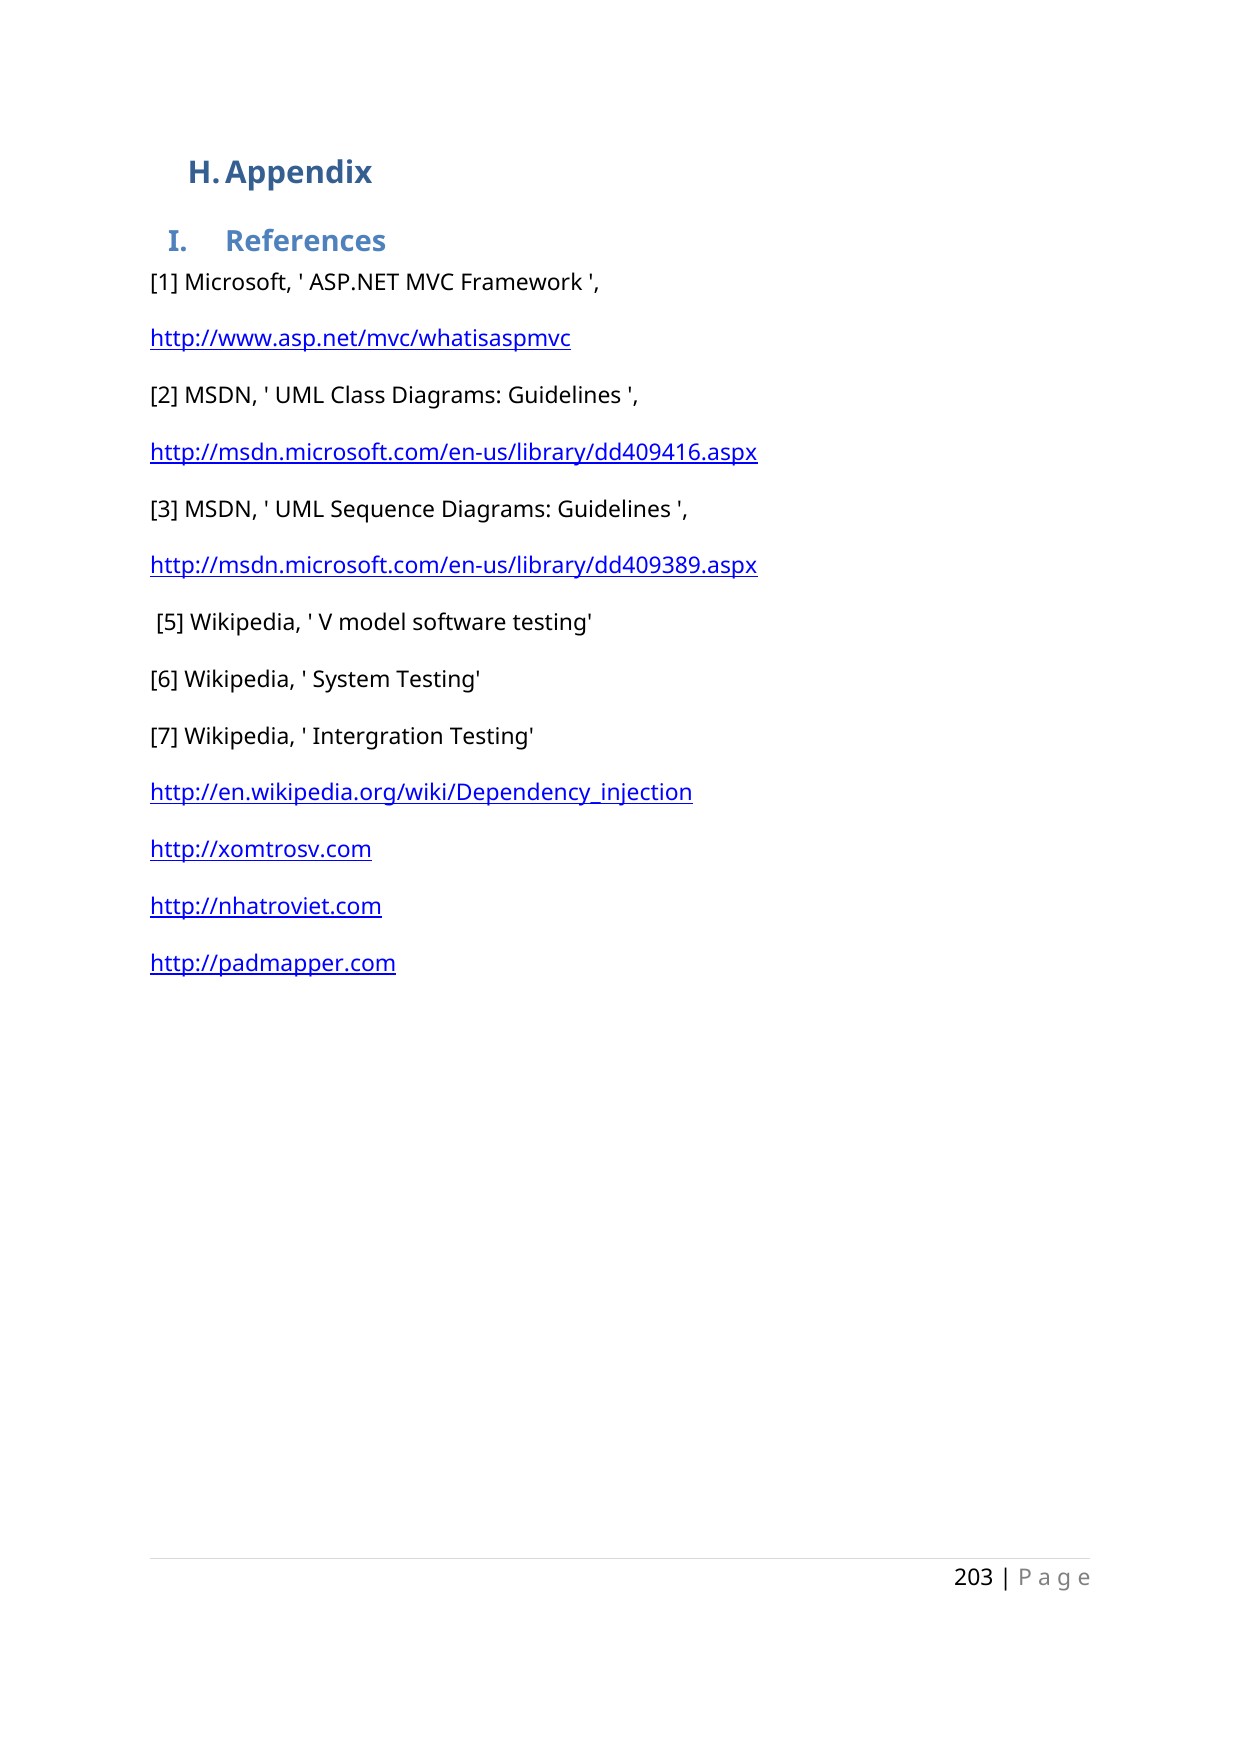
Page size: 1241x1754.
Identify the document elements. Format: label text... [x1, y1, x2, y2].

text http://msdn.microsoft.com/en-us/library/dd409389.aspx [150, 549, 1090, 581]
text http://padmapper.com [150, 947, 1090, 978]
text [1] Microsoft, ' ASP.NET MVC Framework ', [150, 265, 1090, 297]
text [6] Wikipedia, ' System Testing' [150, 663, 1090, 694]
text http://nhatroviet.com [150, 890, 1090, 921]
text http://xomtrosv.com [150, 833, 1090, 864]
text [7] Wikipedia, ' Intergration Testing' [150, 719, 1090, 751]
text http://en.wikipedia.org/wiki/Dependency_injection [150, 776, 1090, 808]
text [5] Wikipedia, ' V model software testing' [150, 606, 1090, 637]
subtitle Appendix [187, 150, 1090, 193]
text http://msdn.microsoft.com/en-us/library/dd409416.aspx [150, 436, 1090, 467]
text http://www.asp.net/mvc/whatisaspmvc [150, 322, 1090, 353]
subtitle References [187, 220, 1090, 259]
text [2] MSDN, ' UML Class Diagrams: Guidelines ', [150, 379, 1090, 410]
text [3] MSDN, ' UML Sequence Diagrams: Guidelines ', [150, 492, 1090, 524]
